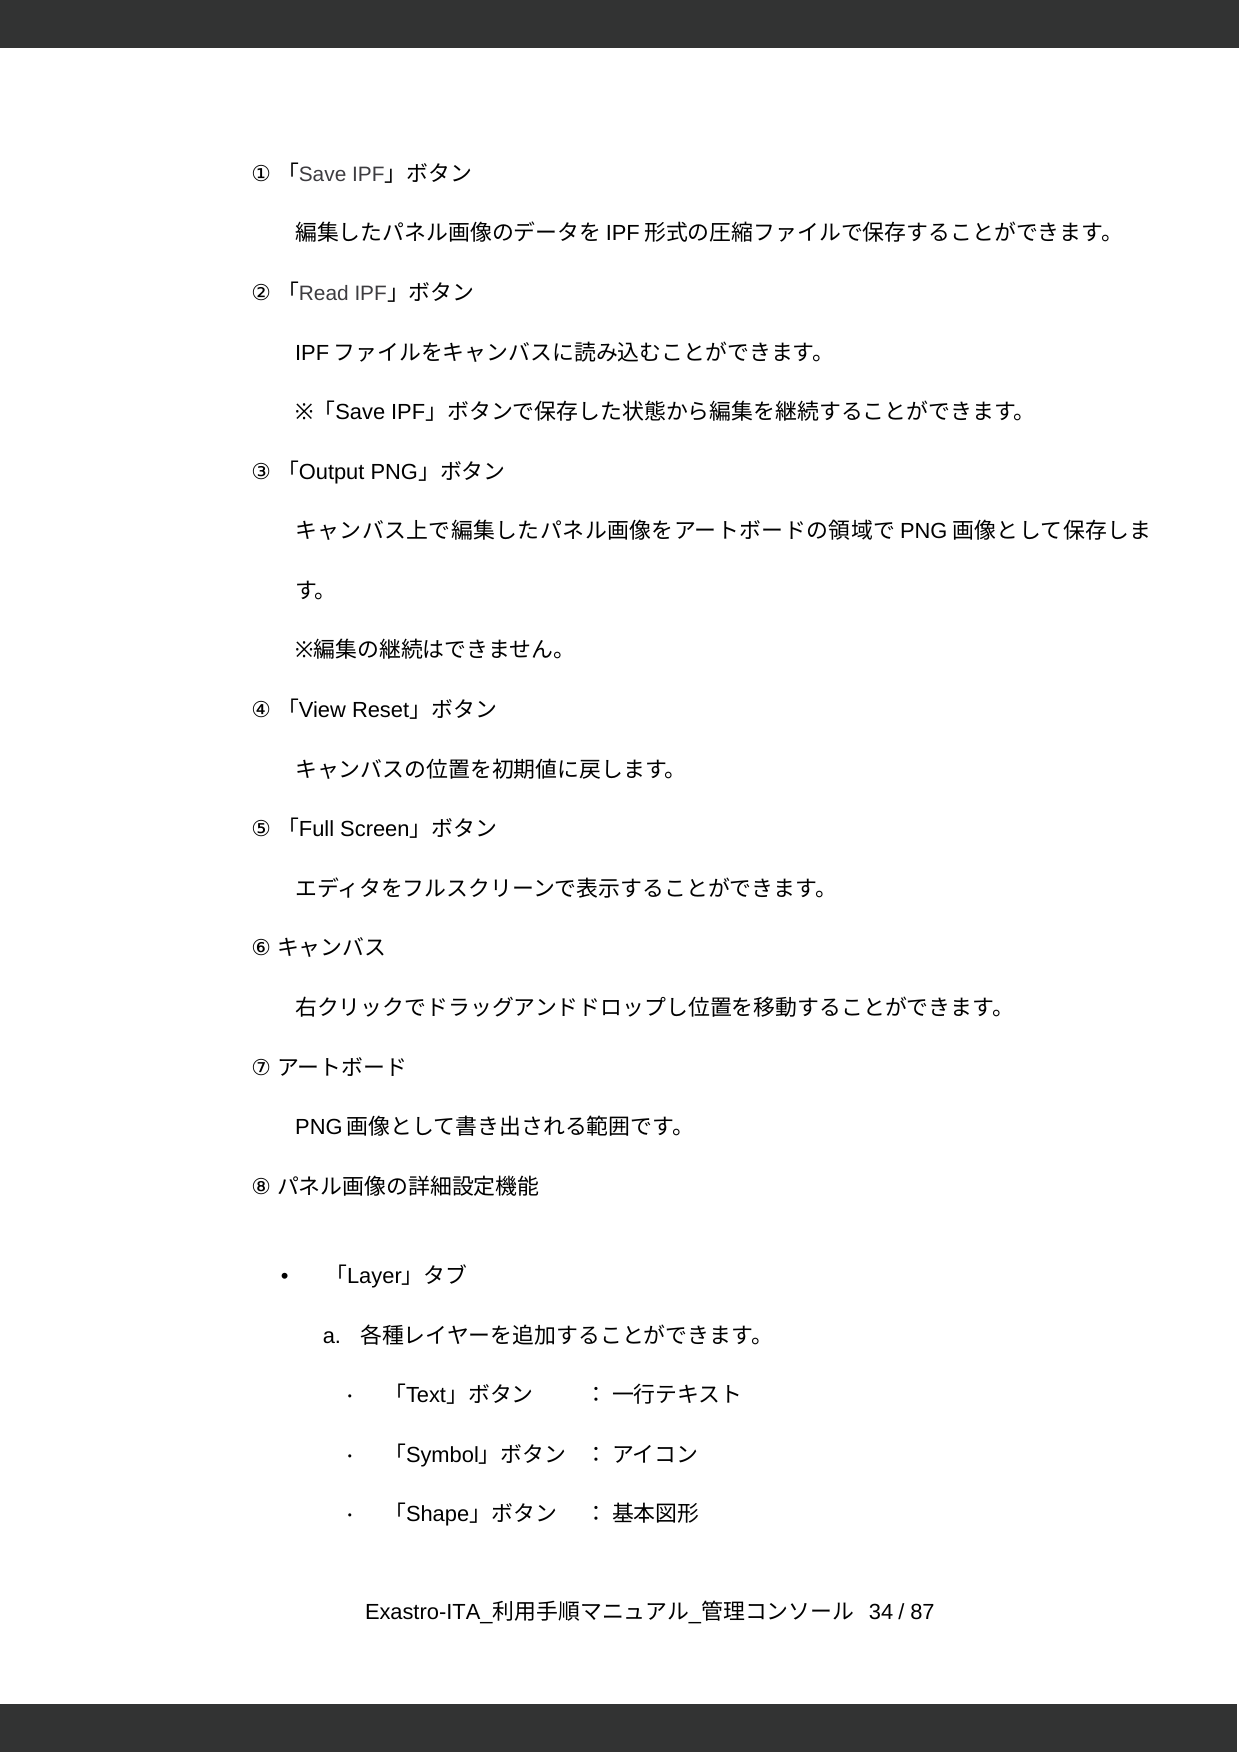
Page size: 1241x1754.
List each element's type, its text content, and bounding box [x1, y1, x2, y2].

subtitle パネル画像の詳細設定機能 [251, 1155, 1152, 1214]
list 「Symbol」ボタン ： アイコン [347, 1423, 1152, 1482]
subtitle 「Read IPF」ボタン IPFファイルをキャンバスに読み込むことができます。 ※「Save IPF」ボタンで保存した状態から編集を継続することができます。 [251, 261, 1152, 440]
list 「Text」ボタン ： 一行テキスト [347, 1363, 1152, 1423]
picture [0, 1704, 1237, 1752]
list 「Shape」ボタン ： 基本図形 [347, 1482, 1152, 1542]
list 各種レイヤーを追加することができます。 [323, 1304, 1152, 1363]
picture [0, 0, 1239, 48]
subtitle キャンバス 右クリックでドラッグアンドドロップし位置を移動することができます。 [251, 916, 1152, 1036]
subtitle アートボード PNG画像として書き出される範囲です。 [251, 1036, 1152, 1155]
subtitle 「Save IPF」ボタン 編集したパネル画像のデータをIPF形式の圧縮ファイルで保存することができます。 [251, 142, 1152, 261]
subtitle 「Output PNG」ボタン キャンバス上で編集したパネル画像をアートボードの領域でPNG画像として保存します。 ※編集の継続はできません。 [251, 440, 1152, 678]
subtitle 「Full Screen」ボタン エディタをフルスクリーンで表示することができます。 [251, 797, 1152, 916]
subtitle 「View Reset」ボタン キャンバスの位置を初期値に戻します。 [251, 678, 1152, 797]
list 「Layer」タブ [281, 1244, 1152, 1304]
